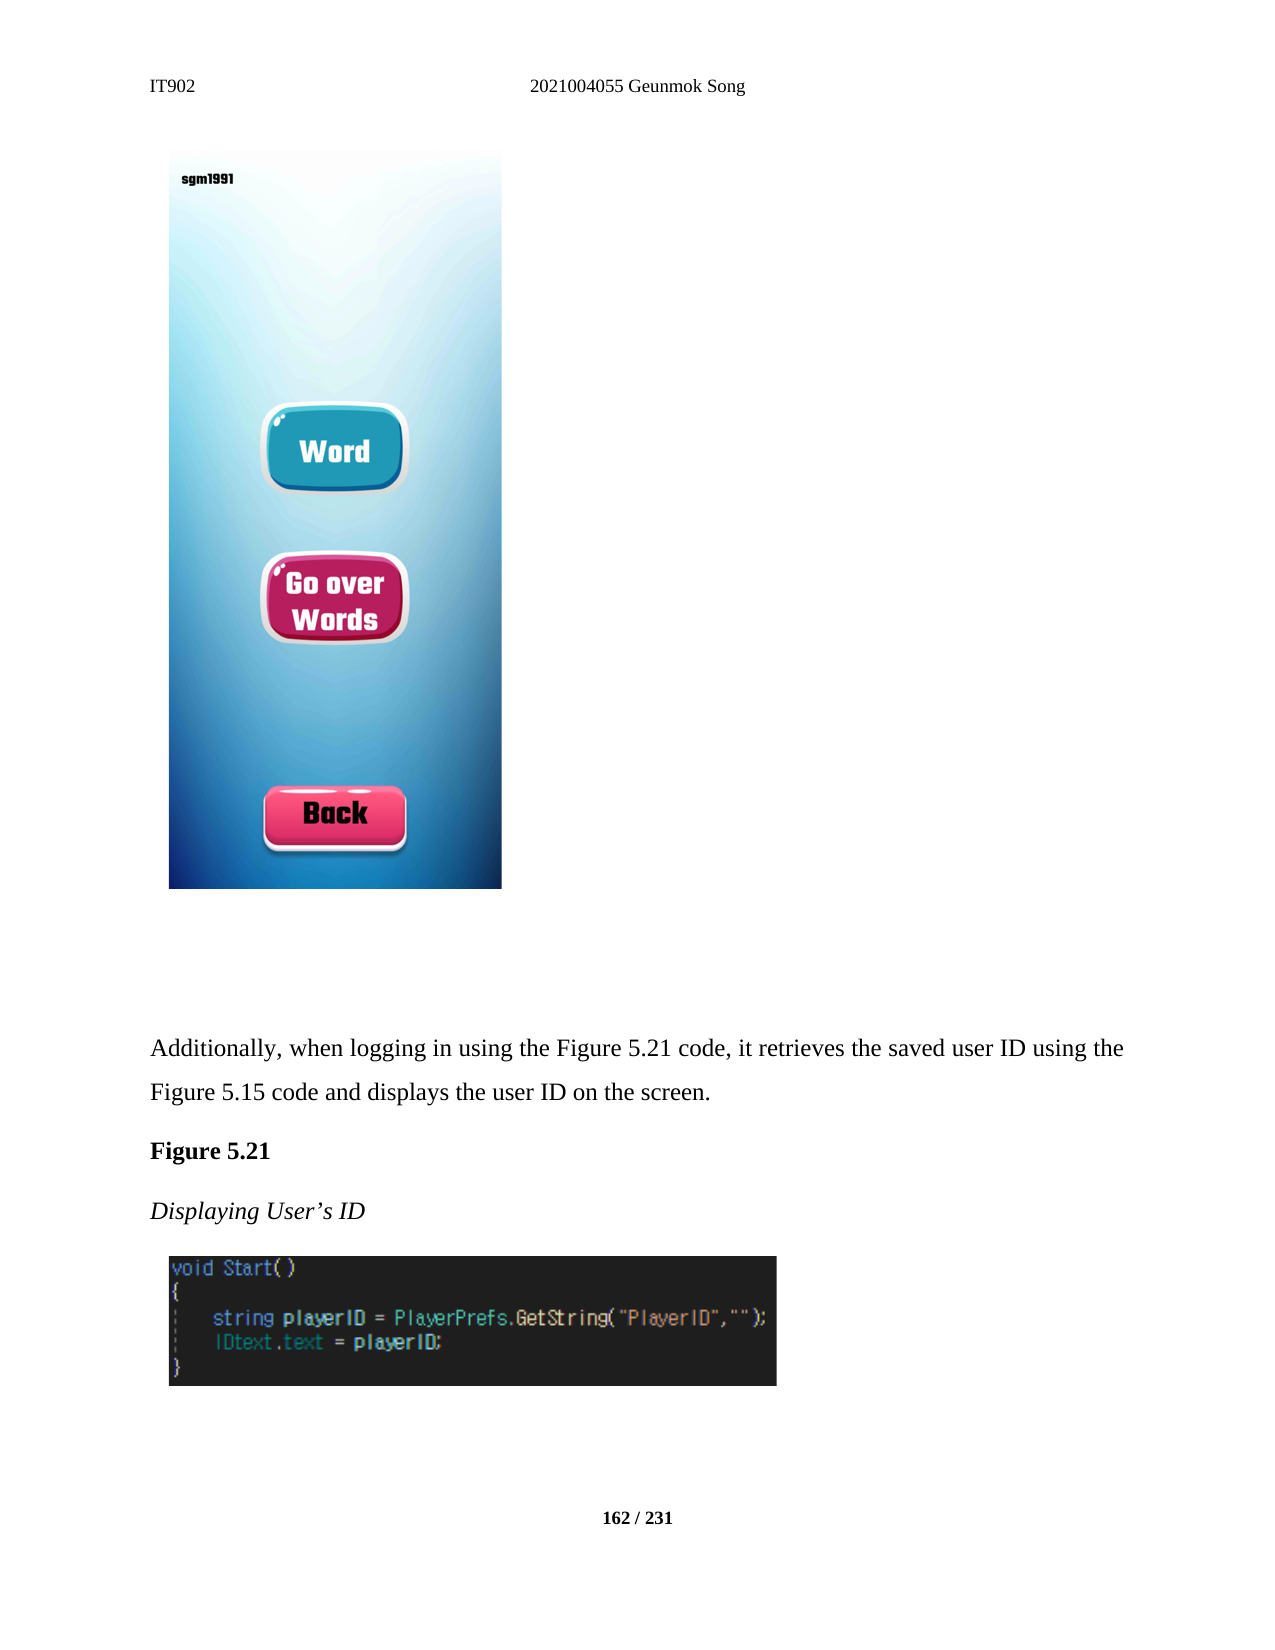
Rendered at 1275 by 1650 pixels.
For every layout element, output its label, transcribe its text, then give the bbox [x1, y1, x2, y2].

text Figure 5.21 [150, 1136, 1125, 1165]
text Additionally, when logging in using the Figure 5.21 code, it retrieves the saved user ID using the Figure 5.15 code and displays the user ID on the screen. [150, 1033, 1125, 1105]
text Displaying User’s ID [150, 1196, 1125, 1225]
